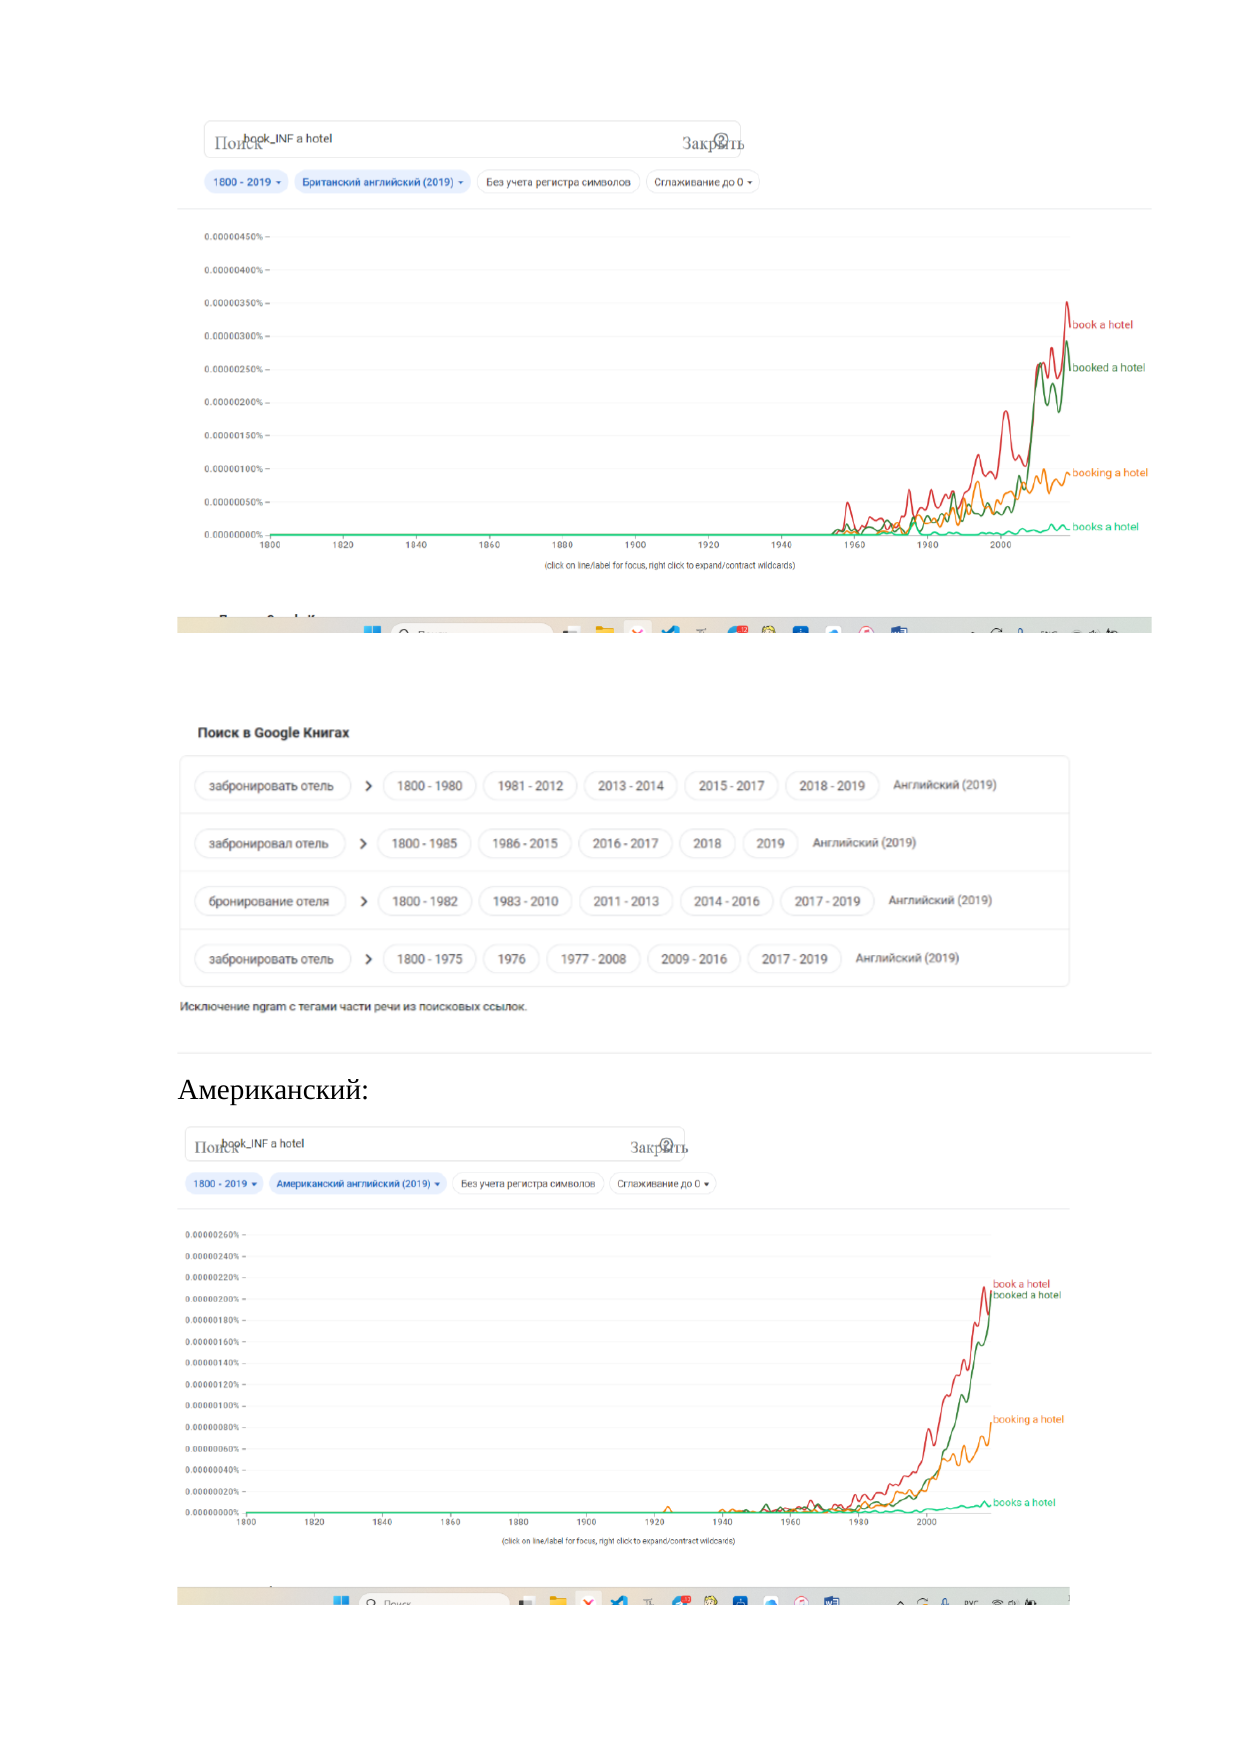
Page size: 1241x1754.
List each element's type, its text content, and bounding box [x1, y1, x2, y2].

picture [177, 704, 1152, 1054]
picture [177, 1125, 1070, 1605]
picture [177, 118, 1152, 633]
text Американский: [177, 1072, 1152, 1106]
